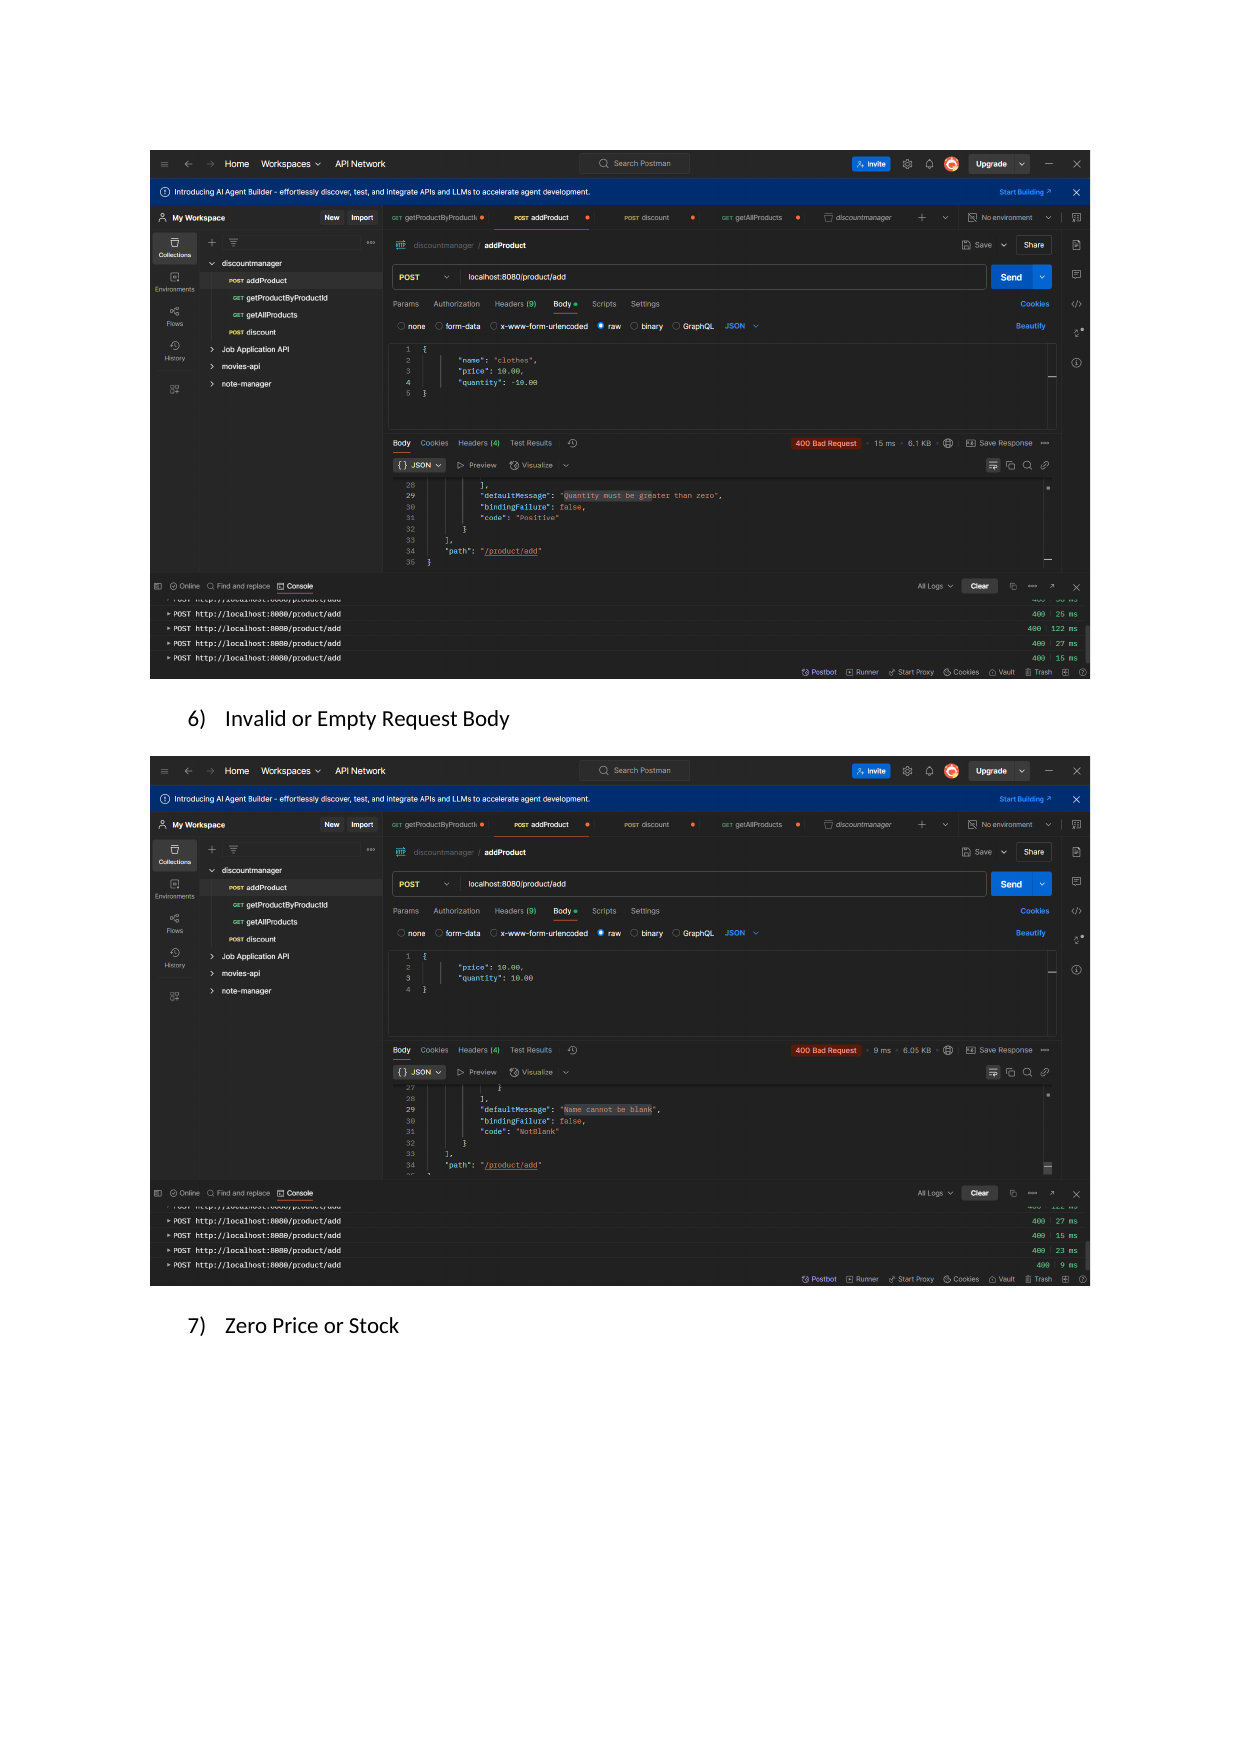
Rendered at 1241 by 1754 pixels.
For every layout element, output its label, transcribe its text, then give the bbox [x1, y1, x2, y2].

picture [150, 756, 1091, 1286]
list Zero Price or Stock [187, 1311, 1090, 1339]
list Invalid or Empty Request Body [187, 704, 1090, 732]
picture [150, 150, 1091, 679]
